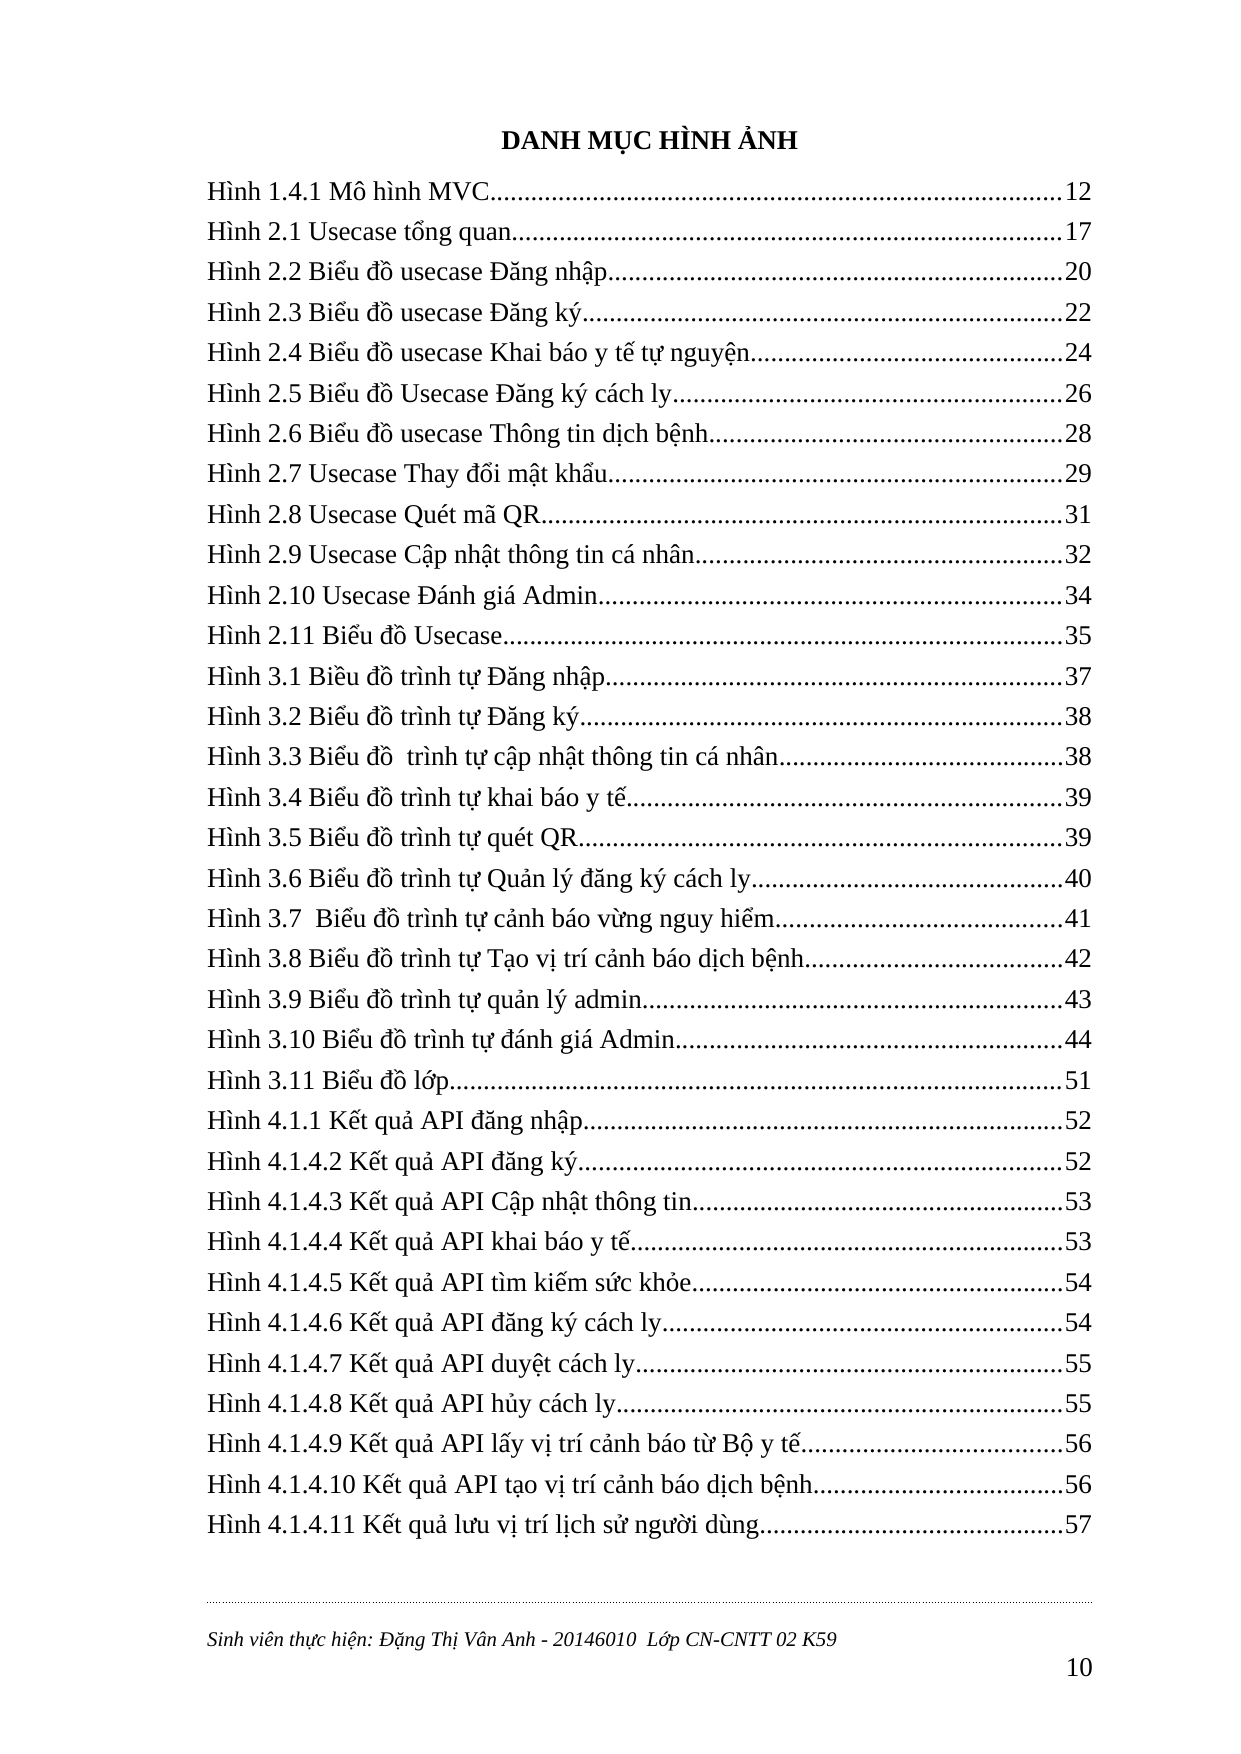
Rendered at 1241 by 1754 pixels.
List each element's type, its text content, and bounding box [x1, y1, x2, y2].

text Hình 4.1.4.7 Kết quả API duyệt cách ly 55 [207, 1347, 1092, 1378]
text Hình 2.2 Biểu đồ usecase Đăng nhập 20 [207, 255, 1092, 287]
text Hình 3.5 Biểu đồ trình tự quét QR 39 [207, 821, 1092, 852]
text Hình 4.1.4.5 Kết quả API tìm kiếm sức khỏe 54 [207, 1266, 1092, 1297]
text Hình 3.3 Biểu đồ trình tự cập nhật thông tin cá nhân 38 [207, 740, 1092, 772]
text Hình 2.10 Usecase Đánh giá Admin 34 [207, 579, 1092, 610]
text Hình 4.1.4.8 Kết quả API hủy cách ly 55 [207, 1387, 1092, 1418]
text Hình 2.9 Usecase Cập nhật thông tin cá nhân 32 [207, 538, 1092, 569]
text Hình 2.3 Biểu đồ usecase Đăng ký 22 [207, 296, 1092, 327]
text Hình 3.10 Biểu đồ trình tự đánh giá Admin 44 [207, 1023, 1092, 1054]
text Hình 2.7 Usecase Thay đổi mật khẩu 29 [207, 457, 1092, 489]
text Hình 1.4.1 Mô hình MVC 12 [207, 174, 1092, 206]
text Hình 4.1.4.9 Kết quả API lấy vị trí cảnh báo từ Bộ y tế 56 [207, 1427, 1092, 1459]
text Hình 4.1.4.10 Kết quả API tạo vị trí cảnh báo dịch bệnh 56 [207, 1468, 1092, 1499]
text Hình 4.1.1 Kết quả API đăng nhập 52 [207, 1104, 1092, 1135]
text Hình 3.7 Biểu đồ trình tự cảnh báo vừng nguy hiểm 41 [207, 902, 1092, 933]
text Hình 2.1 Usecase tổng quan 17 [207, 215, 1092, 246]
text Hình 3.1 Biều đồ trình tự Đăng nhập 37 [207, 659, 1092, 691]
text Hình 3.2 Biểu đồ trình tự Đăng ký 38 [207, 700, 1092, 731]
text Hình 4.1.4.3 Kết quả API Cập nhật thông tin 53 [207, 1185, 1092, 1216]
text Hình 3.11 Biểu đồ lớp 51 [207, 1064, 1092, 1095]
text Hình 2.5 Biểu đồ Usecase Đăng ký cách ly 26 [207, 377, 1092, 408]
text Hình 3.9 Biểu đồ trình tự quản lý admin 43 [207, 983, 1092, 1014]
text Hình 3.6 Biểu đồ trình tự Quản lý đăng ký cách ly 40 [207, 862, 1092, 893]
text Hình 4.1.4.4 Kết quả API khai báo y tế 53 [207, 1225, 1092, 1257]
text Hình 4.1.4.2 Kết quả API đăng ký 52 [207, 1144, 1092, 1176]
text DANH MỤC HÌNH ẢNH [207, 124, 1092, 156]
text Hình 3.4 Biểu đồ trình tự khai báo y tế 39 [207, 781, 1092, 812]
text Hình 2.8 Usecase Quét mã QR 31 [207, 498, 1092, 529]
text Hình 2.6 Biểu đồ usecase Thông tin dịch bệnh 28 [207, 417, 1092, 448]
text Hình 4.1.4.6 Kết quả API đăng ký cách ly 54 [207, 1306, 1092, 1337]
text Hình 2.4 Biểu đồ usecase Khai báo y tế tự nguyện 24 [207, 336, 1092, 367]
text Hình 2.11 Biểu đồ Usecase 35 [207, 619, 1092, 650]
text Hình 3.8 Biểu đồ trình tự Tạo vị trí cảnh báo dịch bệnh 42 [207, 942, 1092, 974]
text Hình 4.1.4.11 Kết quả lưu vị trí lịch sử người dùng 57 [207, 1508, 1092, 1539]
